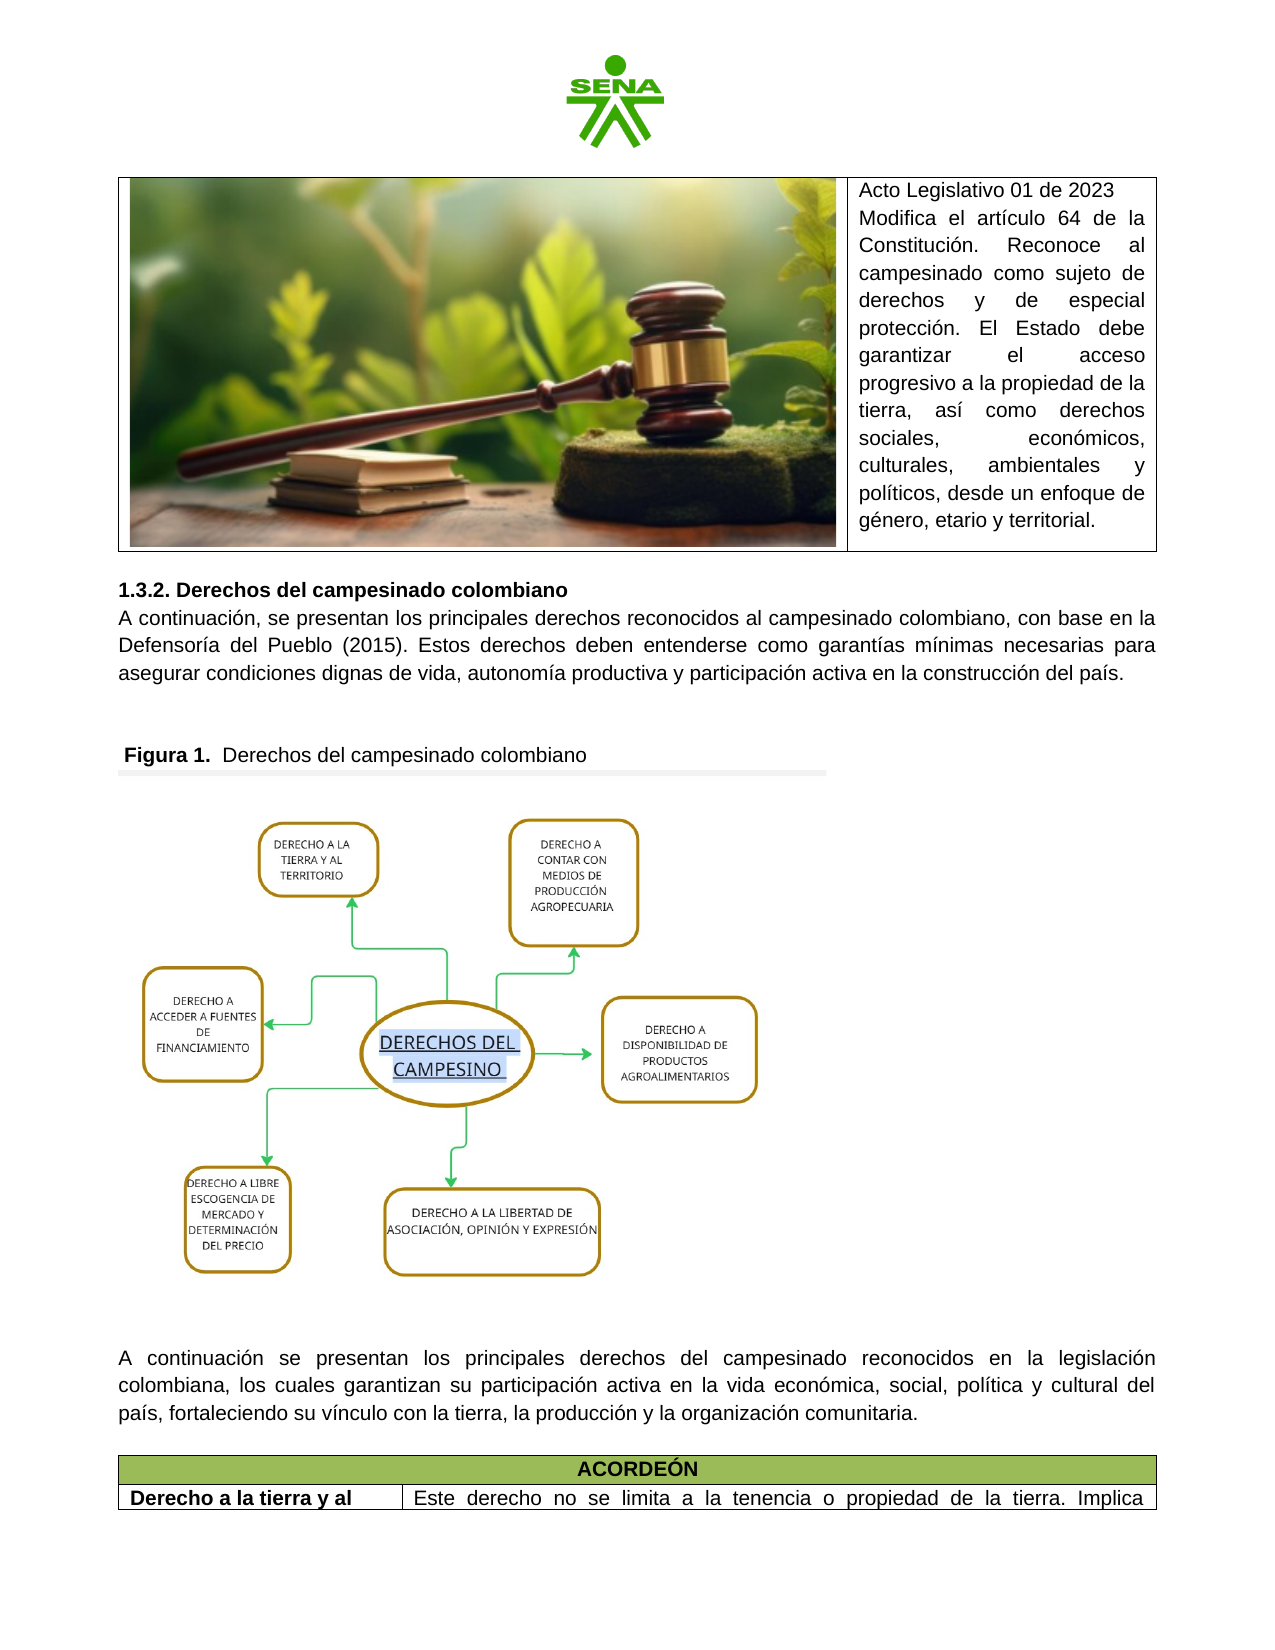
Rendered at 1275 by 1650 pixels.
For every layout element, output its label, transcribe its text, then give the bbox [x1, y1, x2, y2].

table_header [119, 178, 847, 551]
picture [566, 55, 664, 148]
text A continuación se presentan los principales derechos del campesinado reconocidos en la legislación colombiana, los cuales garantizan su participación activa en la vida económica, social, política y cultural del país, fortaleciendo su vínculo con la tierra, la producción y la organización comunitaria. [118, 1345, 1157, 1424]
text Figura 1. Derechos del campesinado colombiano [118, 743, 1157, 767]
picture [118, 770, 827, 1318]
table_header ACORDEÓN [119, 1456, 1156, 1484]
table_cell Derecho a la tierra y al territorio [119, 1485, 402, 1509]
picture [129, 178, 837, 547]
table_header Acto Legislativo 01 de 2023 Modifica el artículo 64 de la Constitución. Reconoce al campesinado como sujeto de derechos y de especial protección. El Estado debe garantizar el acceso progresivo a la propiedad de la tierra, así como derechos sociales, económicos, culturales, ambientales y políticos, desde un enfoque de género, etario y territorial. [848, 178, 1156, 551]
text A continuación, se presentan los principales derechos reconocidos al campesinado colombiano, con base en la Defensoría del Pueblo (2015). Estos derechos deben entenderse como garantías mínimas necesarias para asegurar condiciones dignas de vida, autonomía productiva y participación activa en la construcción del país. [118, 606, 1157, 685]
text 1.3.2. Derechos del campesinado colombiano [118, 578, 1157, 602]
